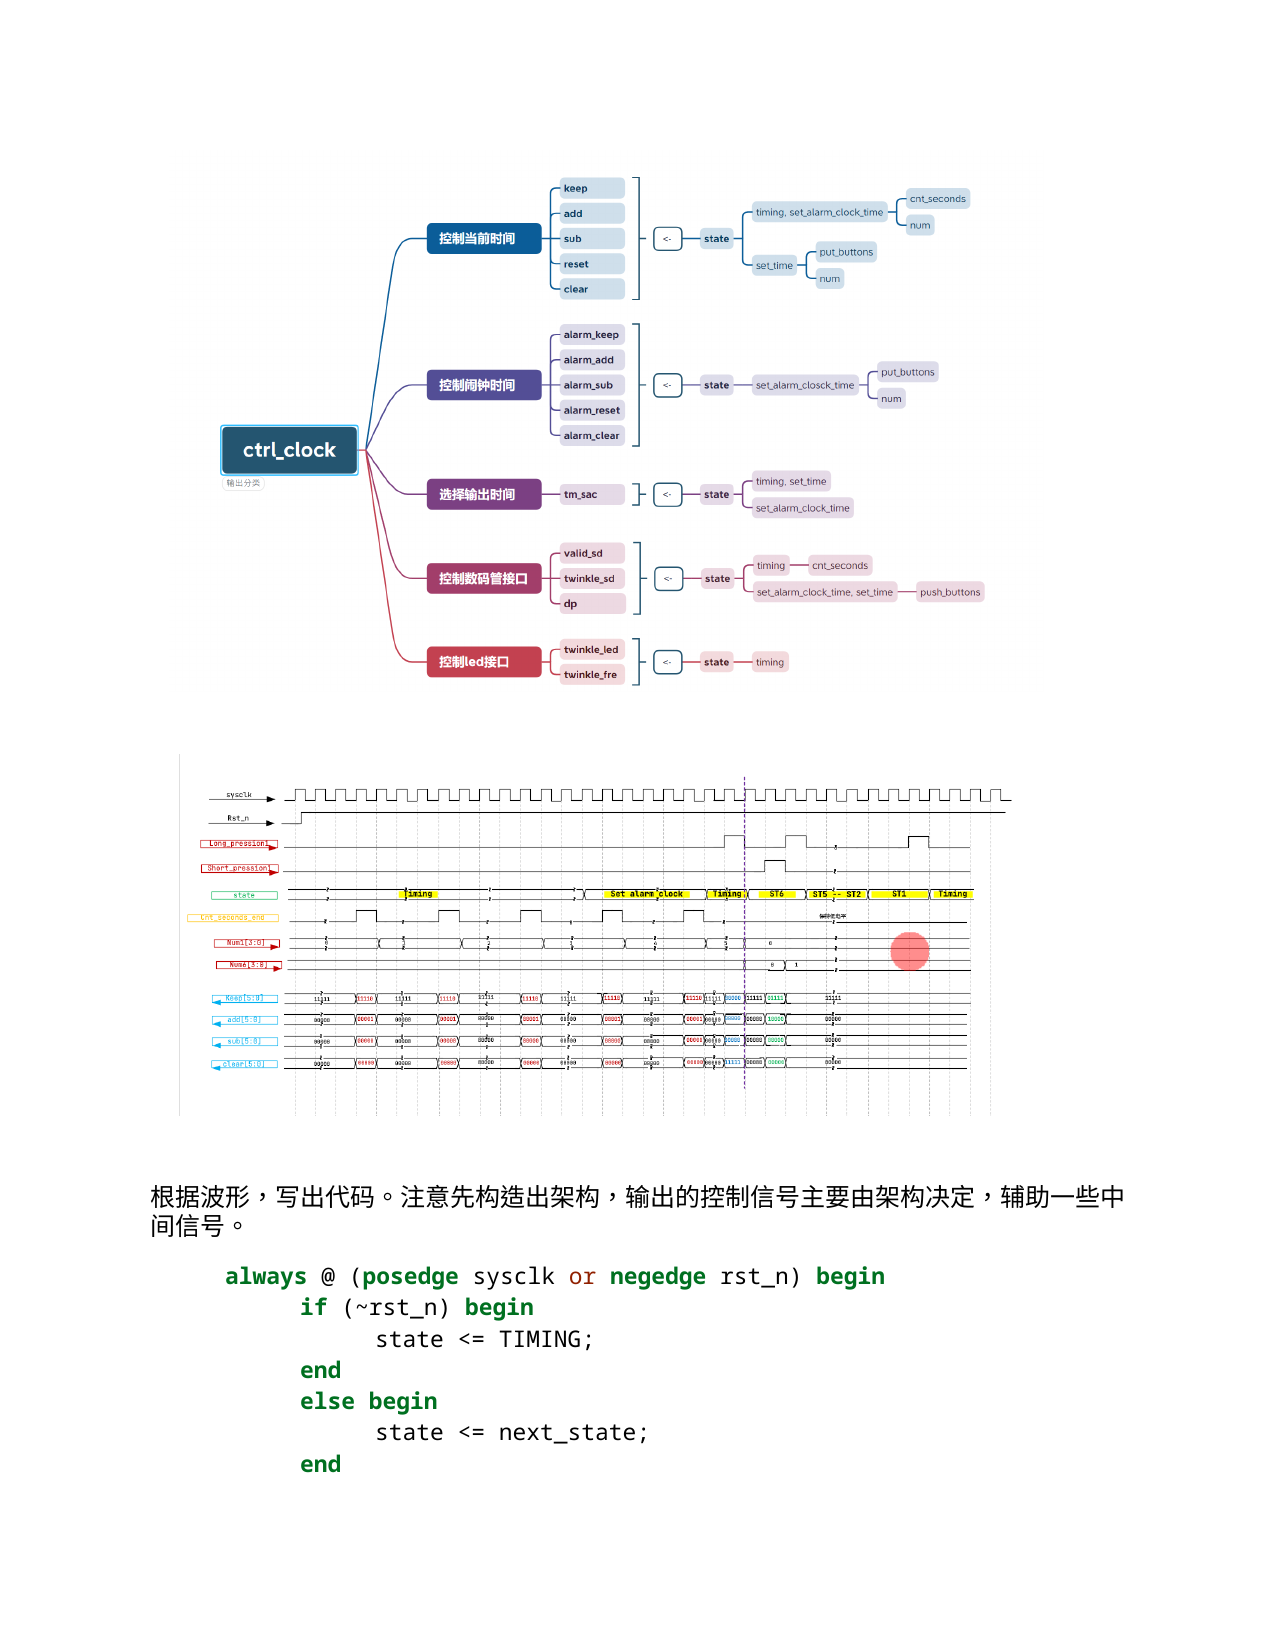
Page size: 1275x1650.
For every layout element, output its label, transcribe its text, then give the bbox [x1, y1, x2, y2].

picture [168, 150, 1044, 692]
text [150, 1260, 1125, 1479]
text 根据波形，写出代码。注意先构造出架构，输出的控制信号主要由架构决定，辅助一些中间信号。 [150, 1184, 1125, 1241]
picture [168, 754, 1044, 1116]
